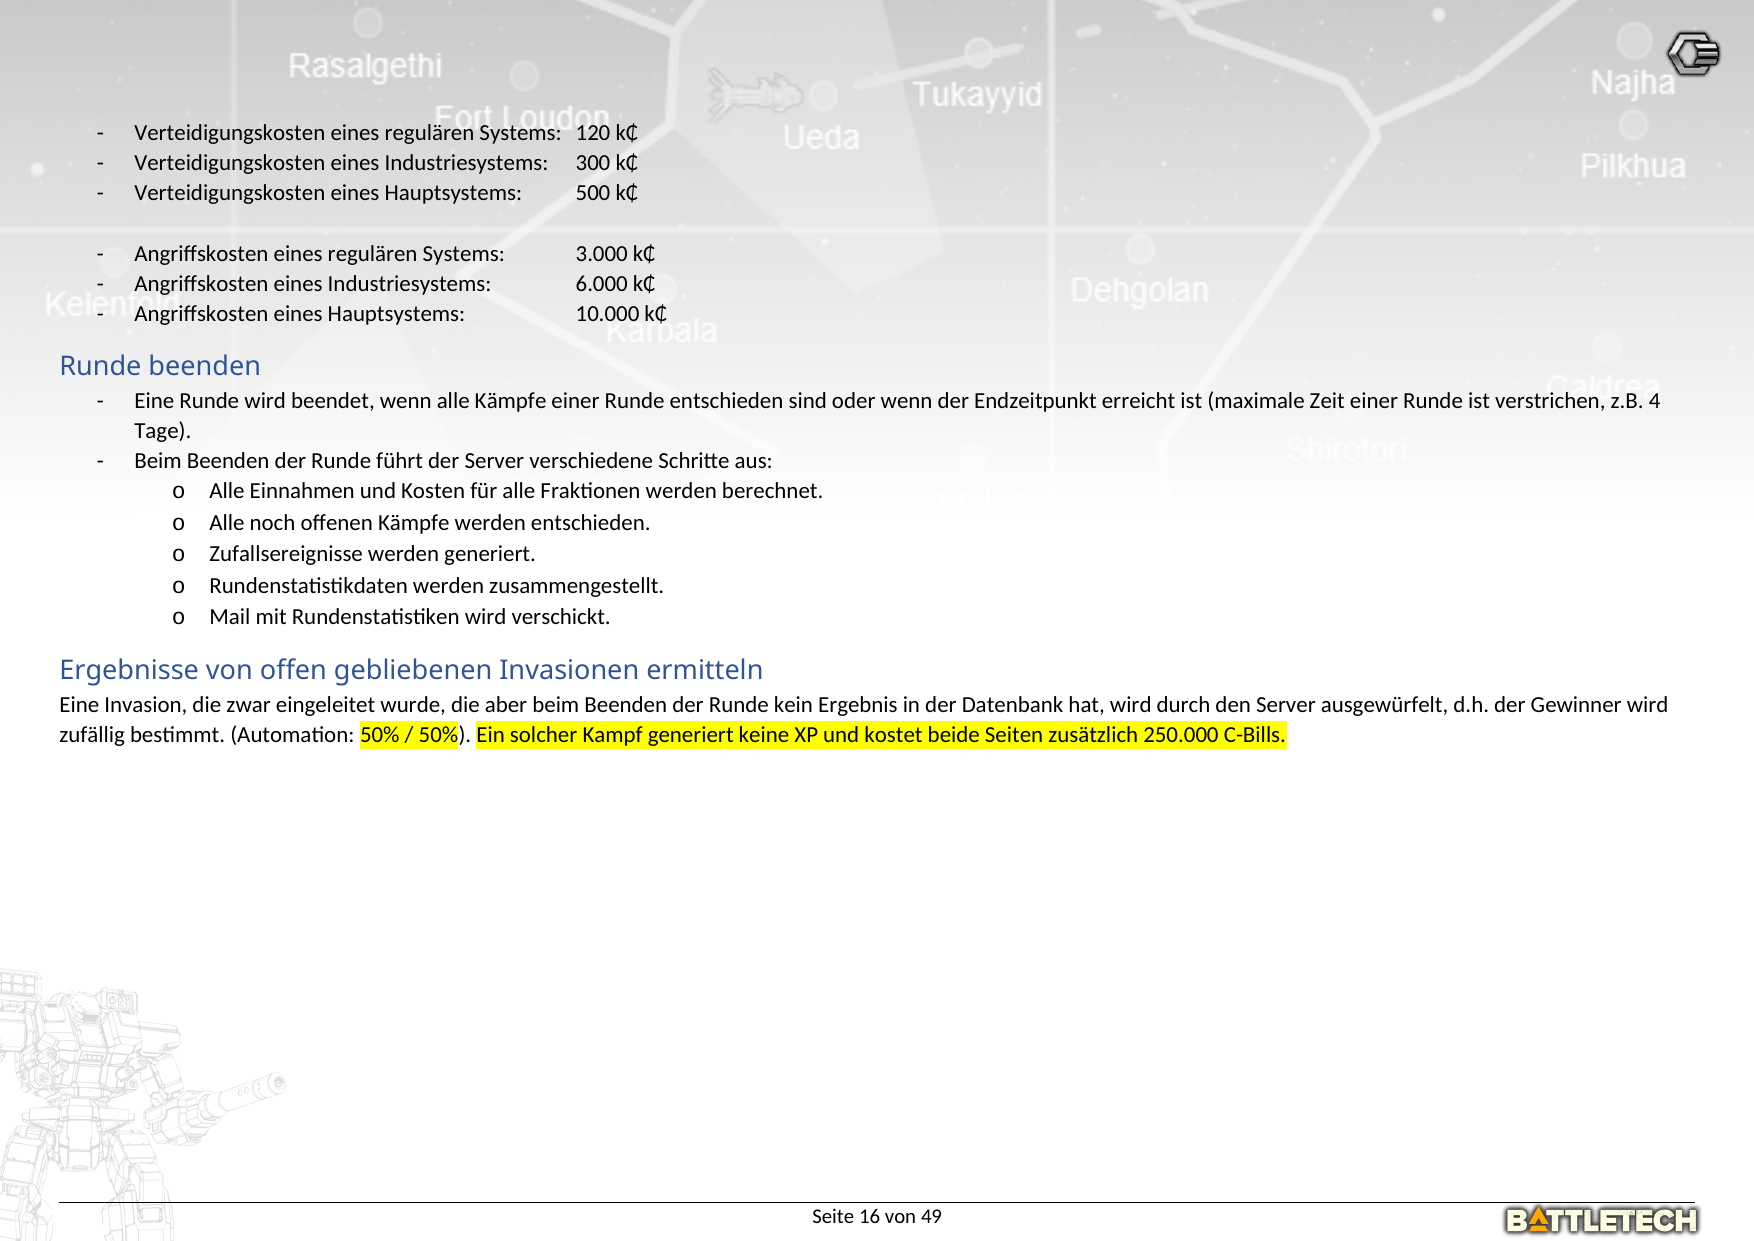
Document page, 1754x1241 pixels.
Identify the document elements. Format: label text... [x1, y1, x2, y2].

list Verteidigungskosten eines Industriesystems: 300 k₵ [97, 148, 1695, 176]
list Rundenstatistikdaten werden zusammengestellt. [172, 571, 1695, 600]
list Mail mit Rundenstatistiken wird verschickt. [172, 602, 1695, 632]
list Alle noch offenen Kämpfe werden entschieden. [172, 508, 1695, 537]
subtitle Ergebnisse von offen gebliebenen Invasionen ermitteln [59, 651, 1695, 687]
list Verteidigungskosten eines Hauptsystems: 500 k₵ [97, 178, 1695, 237]
list Angriffskosten eines Hauptsystems: 10.000 k₵ [97, 299, 1695, 327]
list Eine Runde wird beendet, wenn alle Kämpfe einer Runde entschieden sind oder wenn der Endzeitpunkt erreicht ist (maximale Zeit einer Runde ist verstrichen, z.B. 4 Tage). [97, 386, 1695, 444]
list Angriffskosten eines regulären Systems: 3.000 k₵ [97, 239, 1695, 267]
picture [0, 0, 1754, 531]
subtitle Runde beenden [59, 346, 1695, 383]
list Beim Beenden der Runde führt der Server verschiedene Schritte aus: [97, 446, 1695, 474]
text Eine Invasion, die zwar eingeleitet wurde, die aber beim Beenden der Runde kein Ergebnis in der Datenbank hat, wird durch den Server ausgewürfelt, d.h. der Gewinner wird zufällig bestimmt. (Automation: 50% / 50%). Ein solcher Kampf generiert keine XP und kostet beide Seiten zusätzlich 250.000 C-Bills. [59, 690, 1695, 749]
list Angriffskosten eines Industriesystems: 6.000 k₵ [97, 269, 1695, 297]
list Zufallsereignisse werden generiert. [172, 539, 1695, 569]
list Verteidigungskosten eines regulären Systems: 120 k₵ [97, 118, 1695, 146]
list Alle Einnahmen und Kosten für alle Fraktionen werden berechnet. [172, 477, 1695, 506]
picture [1493, 1186, 1711, 1241]
